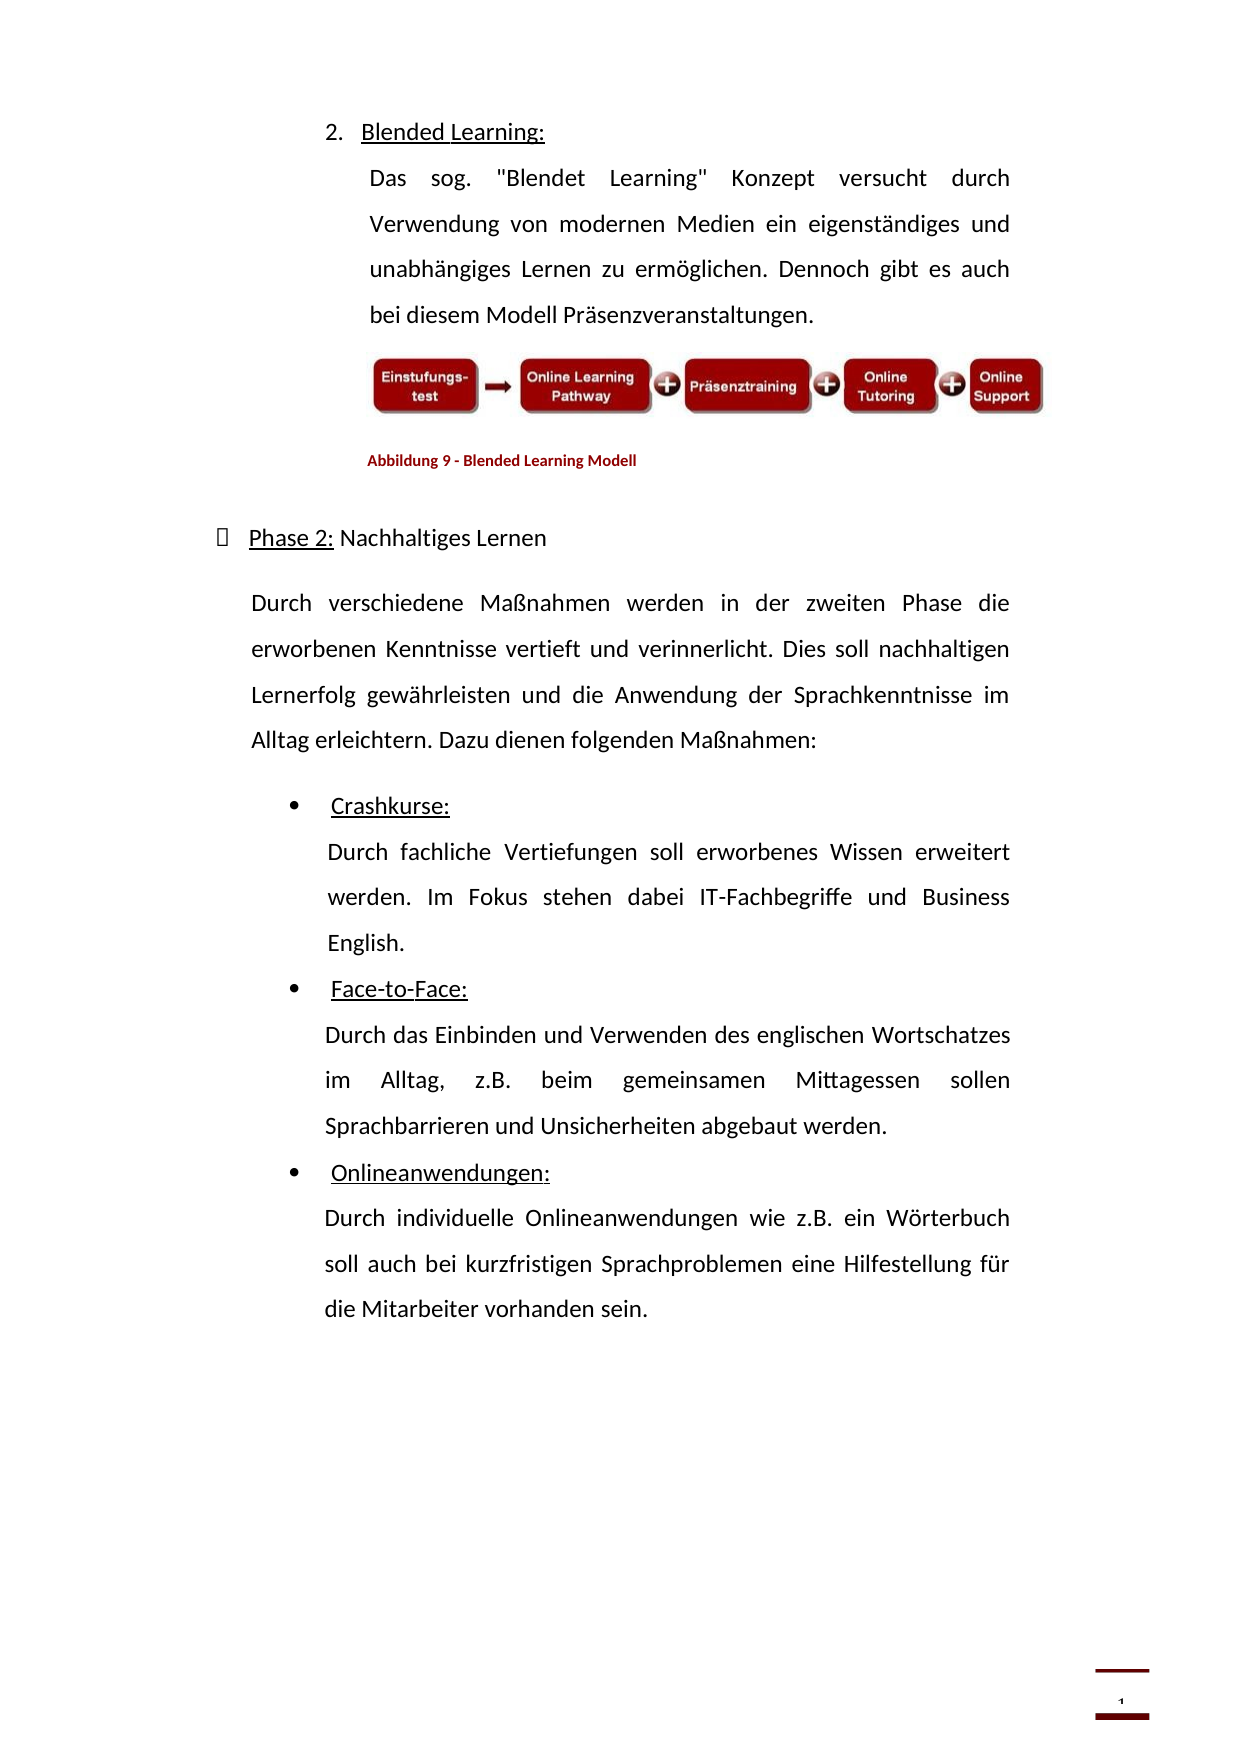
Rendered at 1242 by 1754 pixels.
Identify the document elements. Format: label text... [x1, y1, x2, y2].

text 2. Blended Learning: [325, 116, 1173, 147]
text  Face-to-Face: [290, 972, 1173, 1003]
text Durch fachliche Vertiefungen soll erworbenes Wissen erweitert werden. Im Fokus stehen dabei IT-Fachbegriffe und Business English. [327, 836, 1010, 957]
text Das sog. "Blendet Learning" Konzept versucht durch Verwendung von modernen Medien ein eigenständiges und unabhängiges Lernen zu ermöglichen. Dennoch gibt es auch bei diesem Modell Präsenzveranstaltungen. [369, 162, 1010, 330]
text  Crashkurse: [290, 790, 1173, 821]
picture [366, 352, 1052, 420]
text Durch das Einbinden und Verwenden des englischen Wortschatzes im Alltag, z.B. beim gemeinsamen Mittagessen sollen Sprachbarrieren und Unsicherheiten abgebaut werden. [325, 1019, 1010, 1141]
text Durch individuelle Onlineanwendungen wie z.B. ein Wörterbuch soll auch bei kurzfristigen Sprachproblemen eine Hilfestellung für die Mitarbeiter vorhanden sein. [324, 1202, 1010, 1324]
picture [1083, 1669, 1161, 1720]
text Durch verschiedene Maßnahmen werden in der zweiten Phase die erworbenen Kenntnisse vertieft und verinnerlicht. Dies soll nachhaltigen Lernerfolg gewährleisten und die Anwendung der Sprachkenntnisse im Alltag erleichtern. Dazu dienen folgenden Maßnahmen: [251, 587, 1009, 755]
text Abbildung 9 - Blended Learning Modell [367, 451, 640, 470]
text  Phase 2: Nachhaltiges Lernen [215, 523, 1173, 552]
text  Onlineanwendungen: [290, 1156, 1173, 1187]
